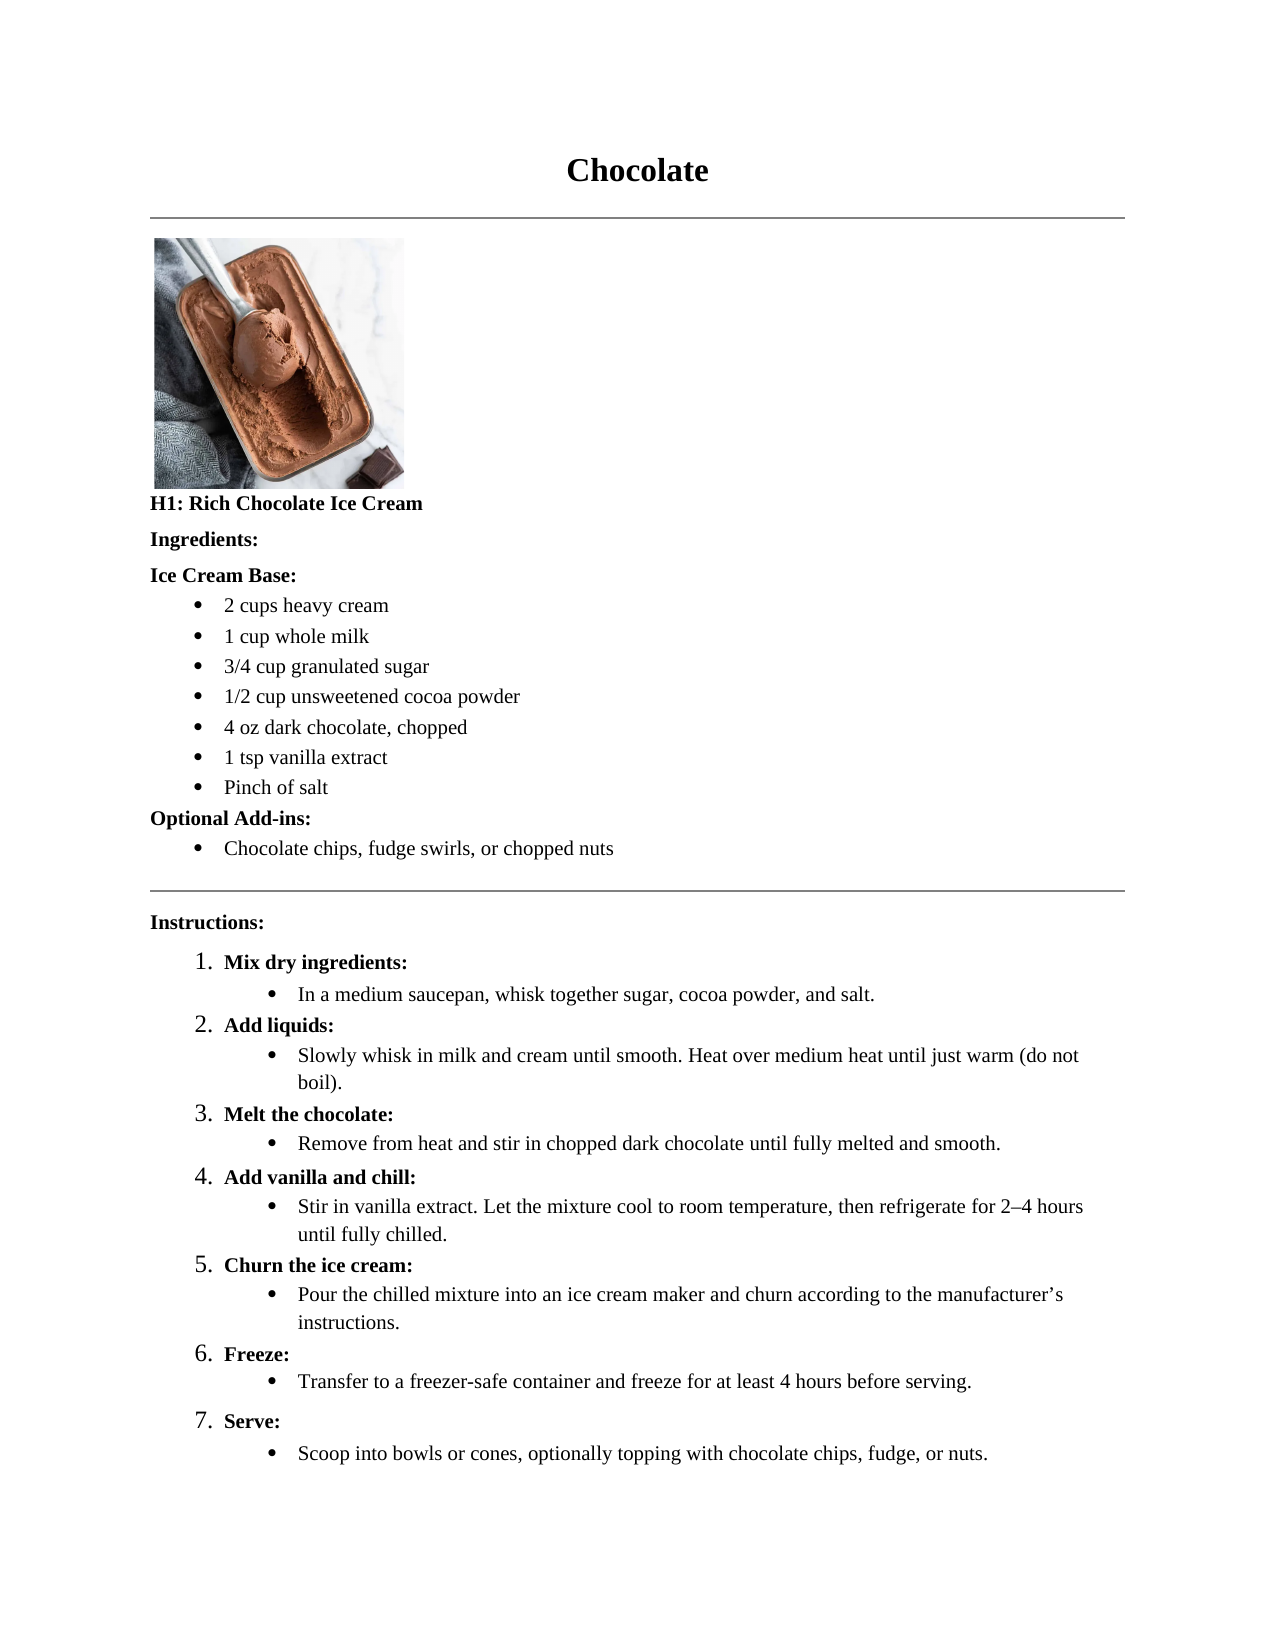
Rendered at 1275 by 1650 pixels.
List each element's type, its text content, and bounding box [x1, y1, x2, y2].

subtitle Instructions: [150, 910, 1125, 934]
list Slowly whisk in milk and cream until smooth. Heat over medium heat until just warm (do not boil). [268, 1043, 1125, 1094]
list In a medium saucepan, whisk together sugar, cocoa powder, and salt. [268, 982, 1125, 1006]
list Transfer to a freezer-safe container and freeze for at least 4 hours before serving. [268, 1369, 1125, 1393]
list 1/2 cup unsweetened cocoa powder [194, 684, 1125, 708]
list Mix dry ingredients: [194, 946, 1125, 975]
list Remove from heat and stir in chopped dark chocolate until fully melted and smooth. [268, 1131, 1125, 1155]
list 4 oz dark chocolate, chopped [194, 715, 1125, 739]
text Ice Cream Base: [150, 563, 1125, 587]
list Pour the chilled mixture into an ice cream maker and churn according to the manufacturer’s instructions. [268, 1282, 1125, 1334]
list Add vanilla and chill: [194, 1161, 1125, 1190]
list 1 cup whole milk [194, 624, 1125, 648]
list 3/4 cup granulated sugar [194, 654, 1125, 678]
list Churn the ice cream: [194, 1249, 1125, 1278]
picture [154, 238, 405, 489]
text Chocolate [150, 150, 1125, 188]
text Optional Add-ins: [150, 806, 1125, 830]
list Melt the chocolate: [194, 1098, 1125, 1127]
subtitle H1: Rich Chocolate Ice Cream [150, 491, 1125, 515]
list Chocolate chips, fudge swirls, or chopped nuts [194, 836, 1125, 860]
list Scoop into bowls or cones, optionally topping with chocolate chips, fudge, or nuts. [268, 1441, 1125, 1465]
list Serve: [194, 1405, 1125, 1434]
list Stir in vanilla extract. Let the mixture cool to room temperature, then refrigerate for 2–4 hours until fully chilled. [268, 1194, 1125, 1246]
list Freeze: [194, 1338, 1125, 1366]
list Add liquids: [194, 1009, 1125, 1038]
list 2 cups heavy cream [194, 593, 1125, 617]
list Pinch of salt [194, 775, 1125, 799]
list 1 tsp vanilla extract [194, 745, 1125, 769]
subtitle Ingredients: [150, 527, 1125, 551]
